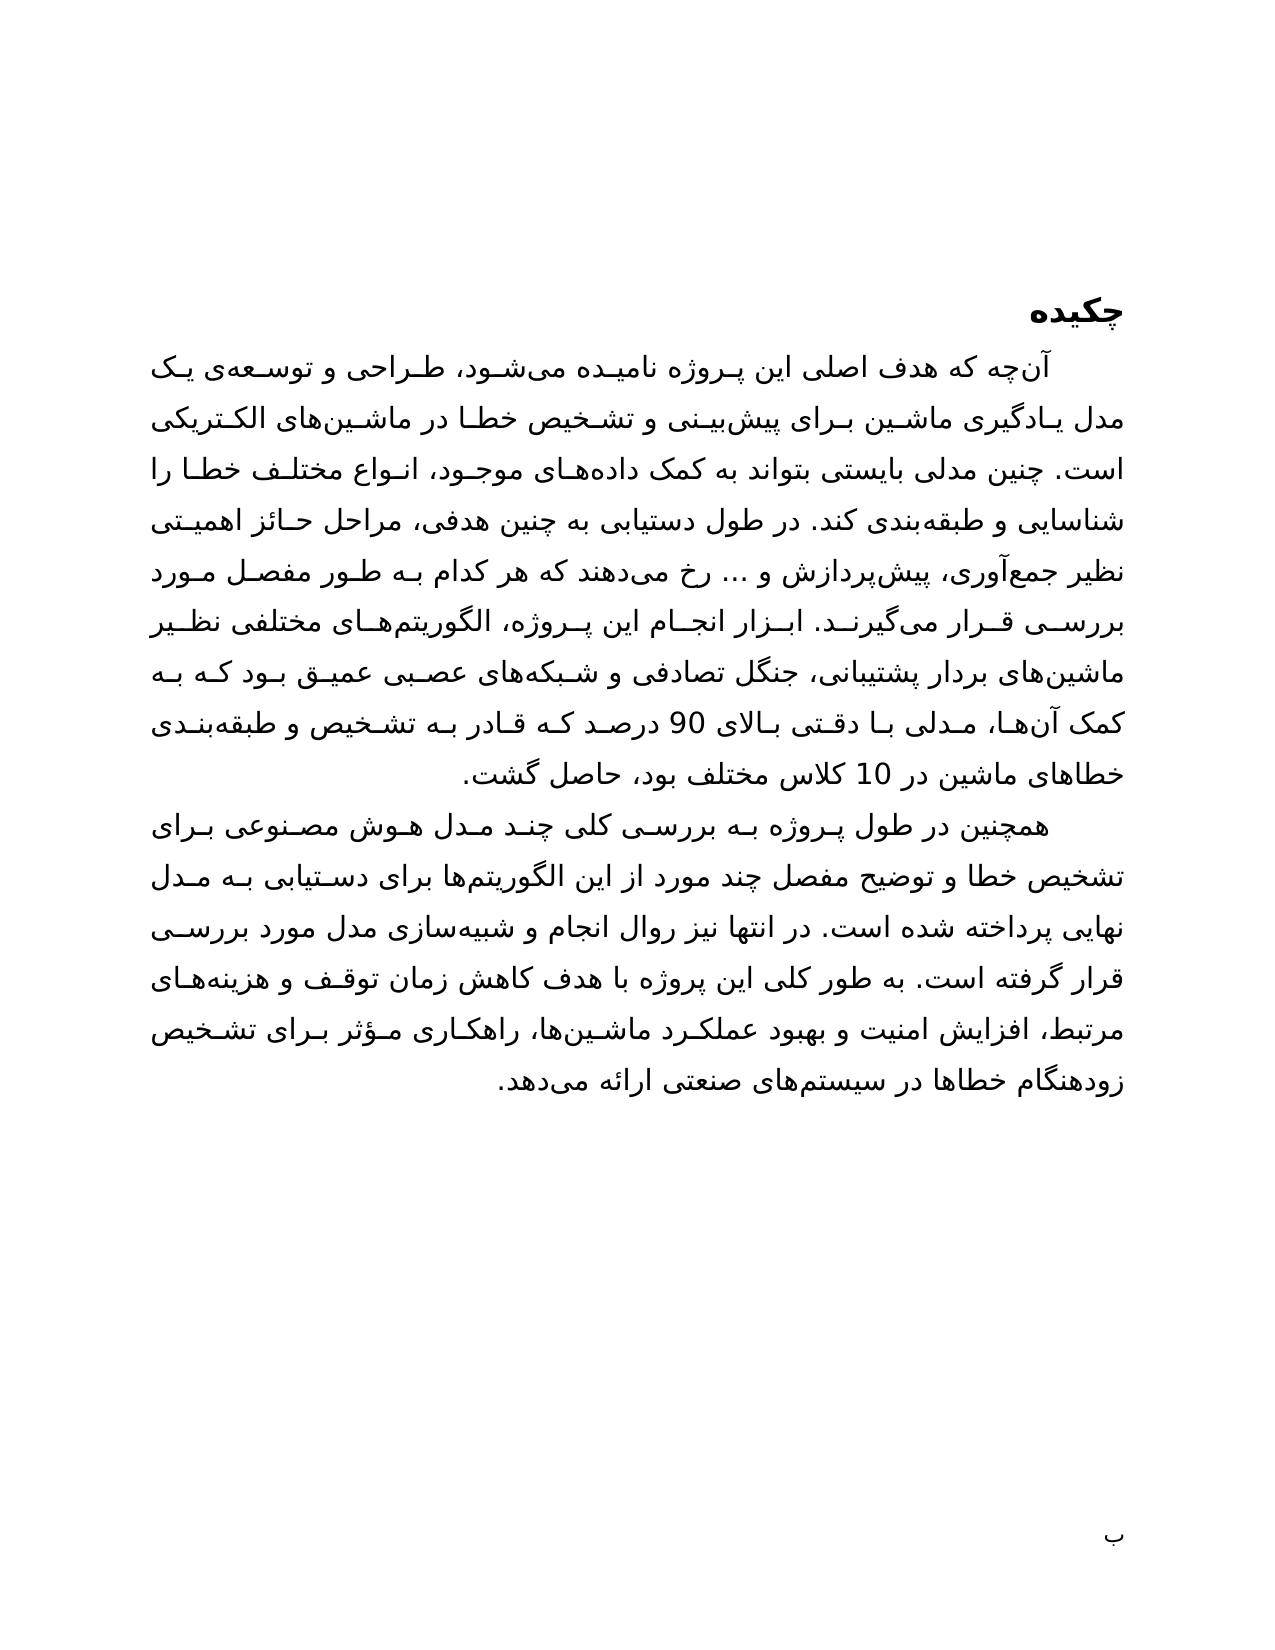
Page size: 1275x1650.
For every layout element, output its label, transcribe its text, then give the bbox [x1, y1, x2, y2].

text آن‌چه که هدف اصلی این پروژه نامیده می‌شود، طراحی و توسعه‌ی یک مدل یادگیری ماشین برای پیش‌بینی و تشخیص خطا در ماشین‌های الکتریکی است. چنین مدلی بایستی بتواند به کمک داده‌های موجود، انواع مختلف خطا را شناسایی و طبقه‌بندی کند. در طول دستیابی به چنین هدفی، مراحل حائز اهمیتی نظیر جمع‌آوری، پیش‌پردازش و ... رخ می‌دهند که هر کدام به طور مفصل مورد بررسی قرار می‌گیرند. ابزار انجام این پروژه، الگوریتم‌های مختلفی نظیر ماشین‌های بردار پشتیبانی، جنگل تصادفی و شبکه‌های عصبی عمیق بود که به کمک آن‌ها، مدلی با دقتی بالای 90 درصد که قادر به تشخیص و طبقه‌بندی خطاهای ماشین در 10 کلاس مختلف بود، حاصل گشت. [150, 350, 1125, 792]
text همچنین در طول پروژه به بررسی کلی چند مدل هوش مصنوعی برای تشخیص خطا و توضیح مفصل چند مورد از این الگوریتم‌ها برای دستیابی به مدل نهایی پرداخته شده است. در انتها نیز روال انجام و شبیه‌سازی مدل مورد بررسی قرار گرفته است. به طور کلی این پروژه با هدف کاهش زمان توقف و هزینه‌های مرتبط، افزایش امنیت و بهبود عملکرد ماشین‌ها، راهکاری مؤثر برای تشخیص زودهنگام خطاها در سیستم‌های صنعتی ارائه می‌دهد. [150, 808, 1125, 1097]
subtitle چکیده [150, 292, 1125, 331]
